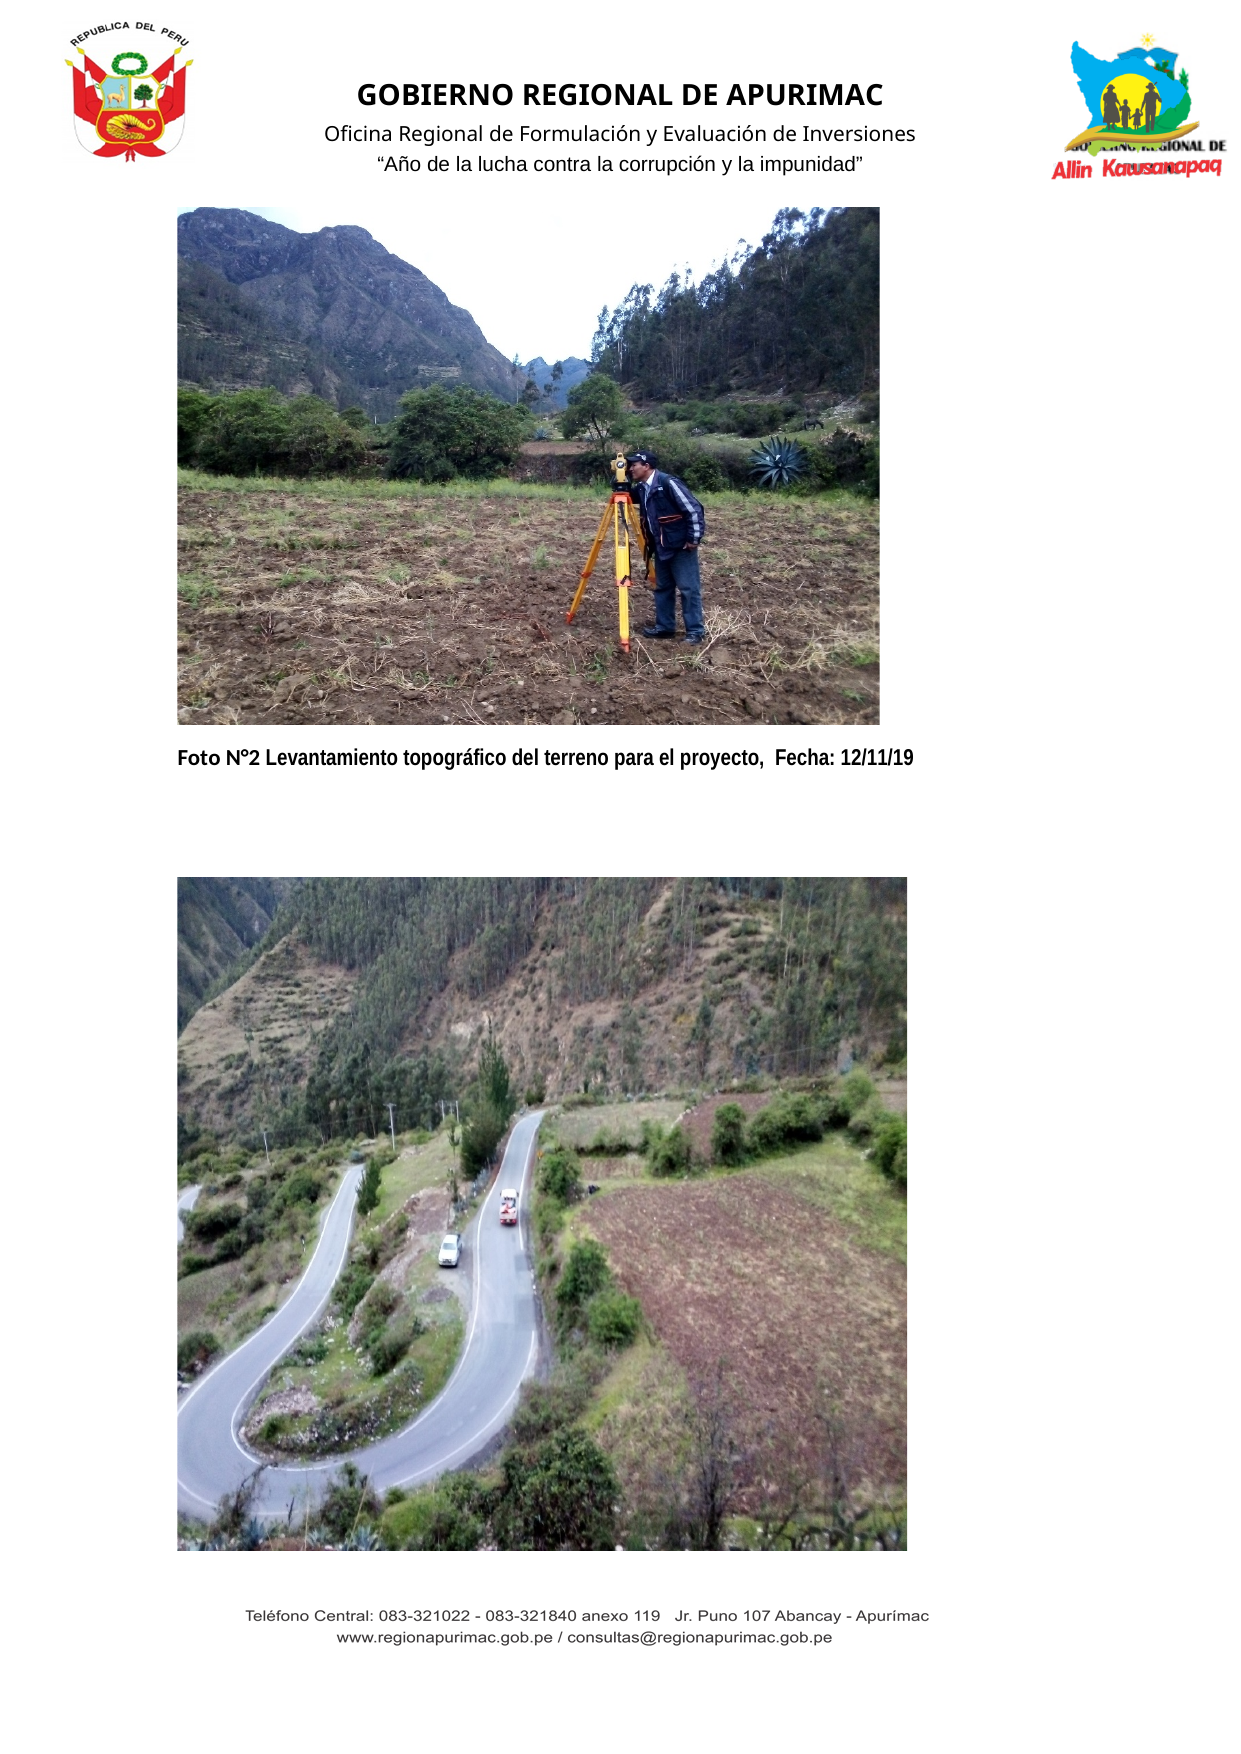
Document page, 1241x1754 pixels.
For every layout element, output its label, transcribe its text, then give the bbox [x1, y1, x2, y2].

text Foto N°2 Levantamiento topográfico del terreno para el proyecto, Fecha: 12/11/19 [177, 743, 1063, 771]
picture [177, 877, 908, 1551]
picture [1044, 32, 1241, 197]
picture [245, 1572, 995, 1681]
picture [177, 207, 880, 725]
picture [18, 13, 235, 170]
